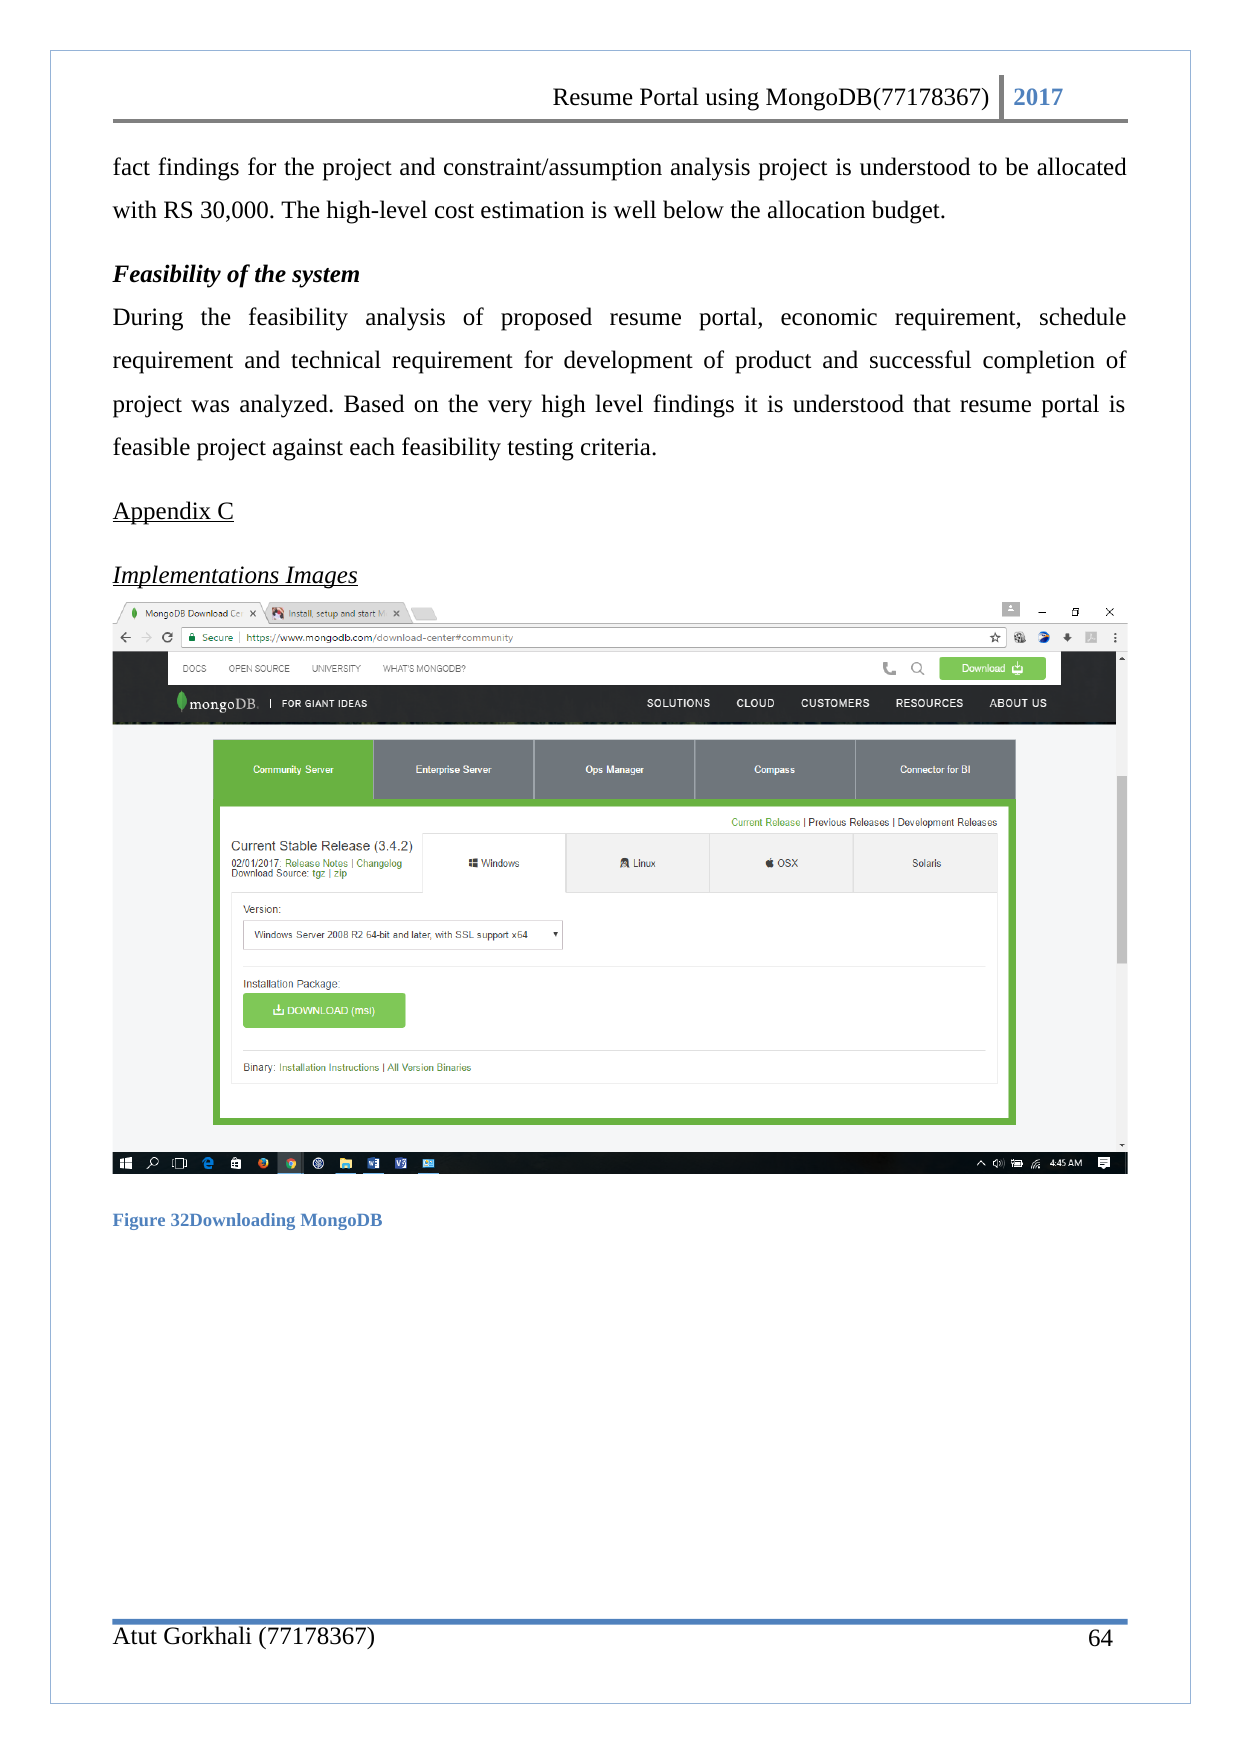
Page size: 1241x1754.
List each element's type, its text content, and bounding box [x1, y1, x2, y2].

picture [112, 602, 1128, 1174]
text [112, 152, 1128, 224]
text Figure 32Downloading MongoDB [112, 1209, 1128, 1230]
text During the feasibility analysis of proposed resume portal, economic requirement, schedule requirement and technical requirement for development of product and successful completion of project was analyzed. Based on the very high level findings it is understood that resume portal is feasible project against each feasibility testing criteria. [112, 302, 1128, 461]
subtitle Appendix C [112, 496, 1128, 524]
subtitle Implementations Images [112, 560, 1128, 588]
subtitle Feasibility of the system [112, 259, 1128, 288]
